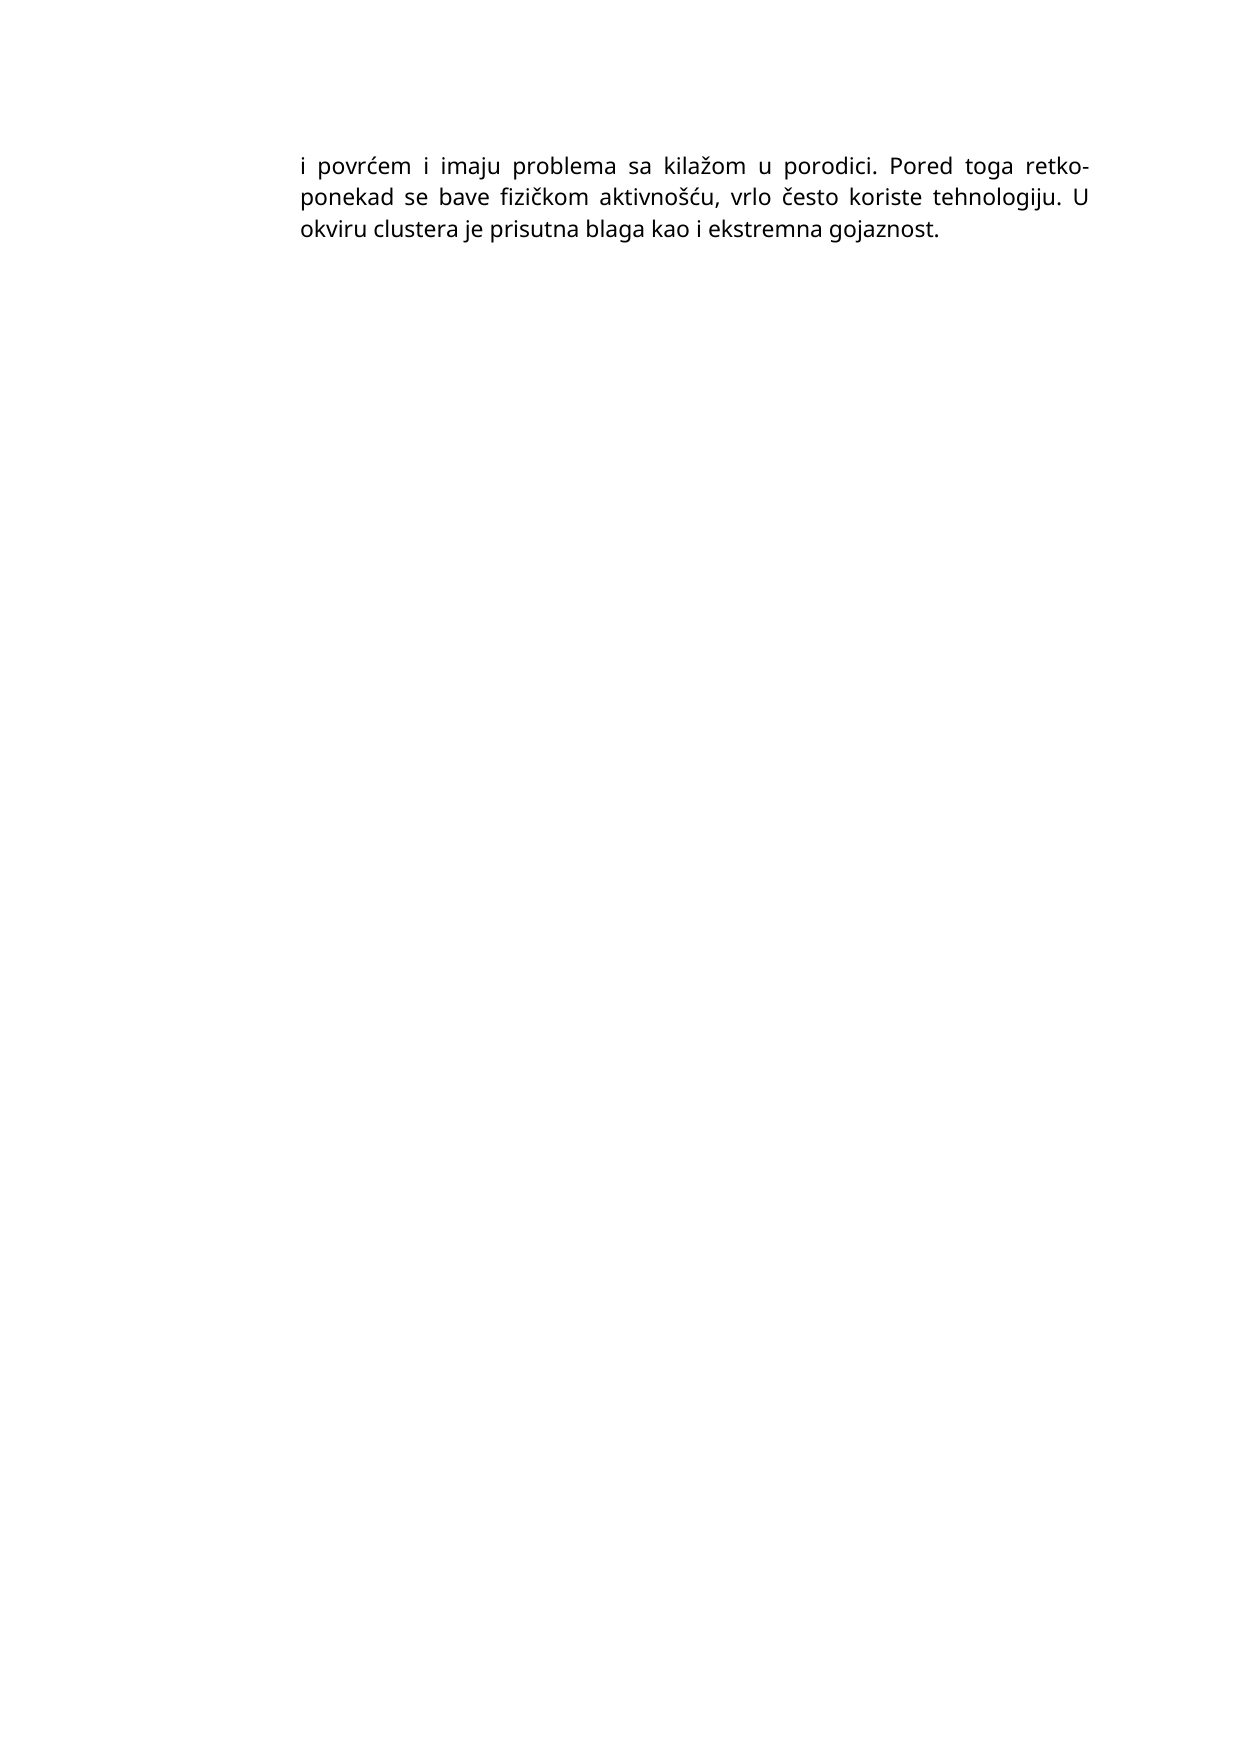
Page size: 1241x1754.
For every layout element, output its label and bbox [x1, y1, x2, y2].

list [262, 150, 1090, 244]
